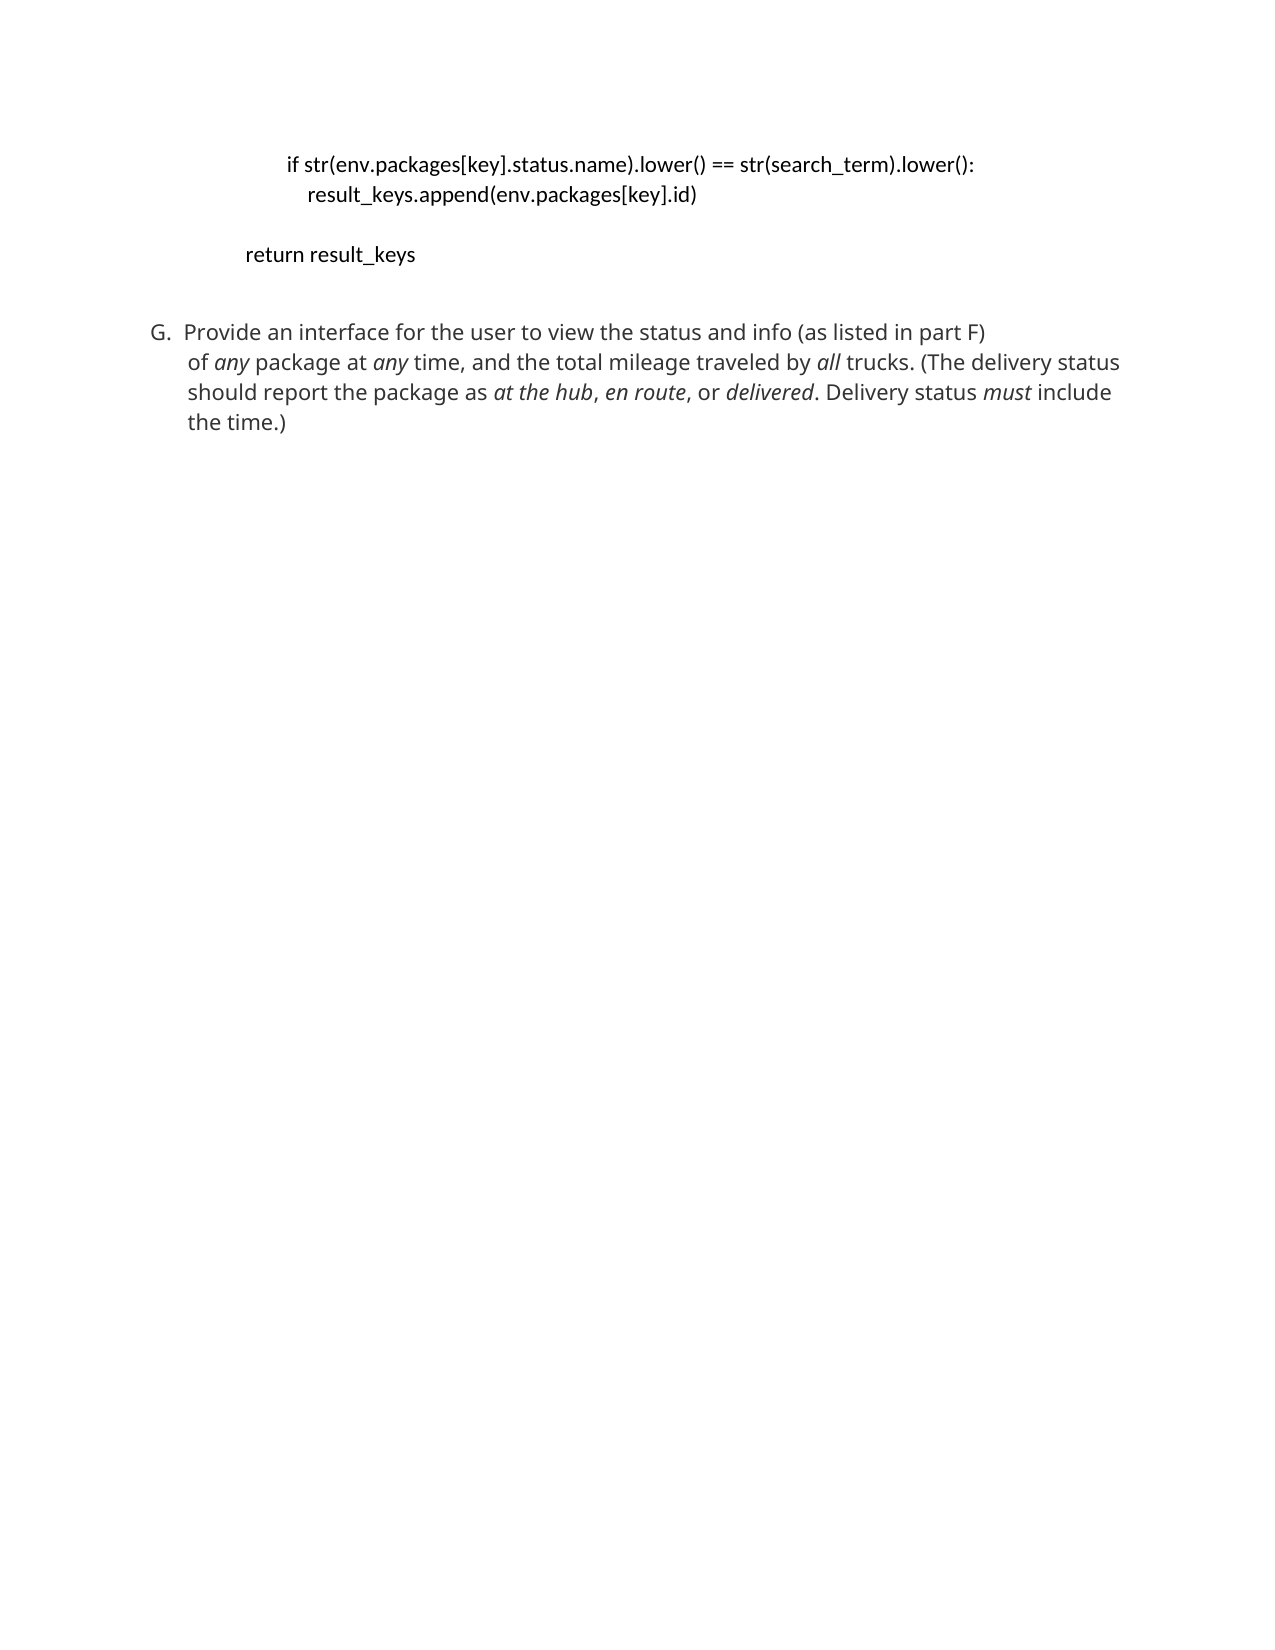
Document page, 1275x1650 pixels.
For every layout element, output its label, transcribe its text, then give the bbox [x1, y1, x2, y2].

list if str(env.packages[key].status.name).lower() == str(search_term).lower(): [225, 150, 1125, 178]
text G. Provide an interface for the user to view the status and info (as listed in part F) of any package at any time, and the total mileage traveled by all trucks. (The delivery status should report the package as at the hub, en route, or delivered. Delivery status must include the time.) [150, 317, 1125, 436]
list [225, 180, 1125, 208]
list return result_keys [225, 241, 1125, 269]
